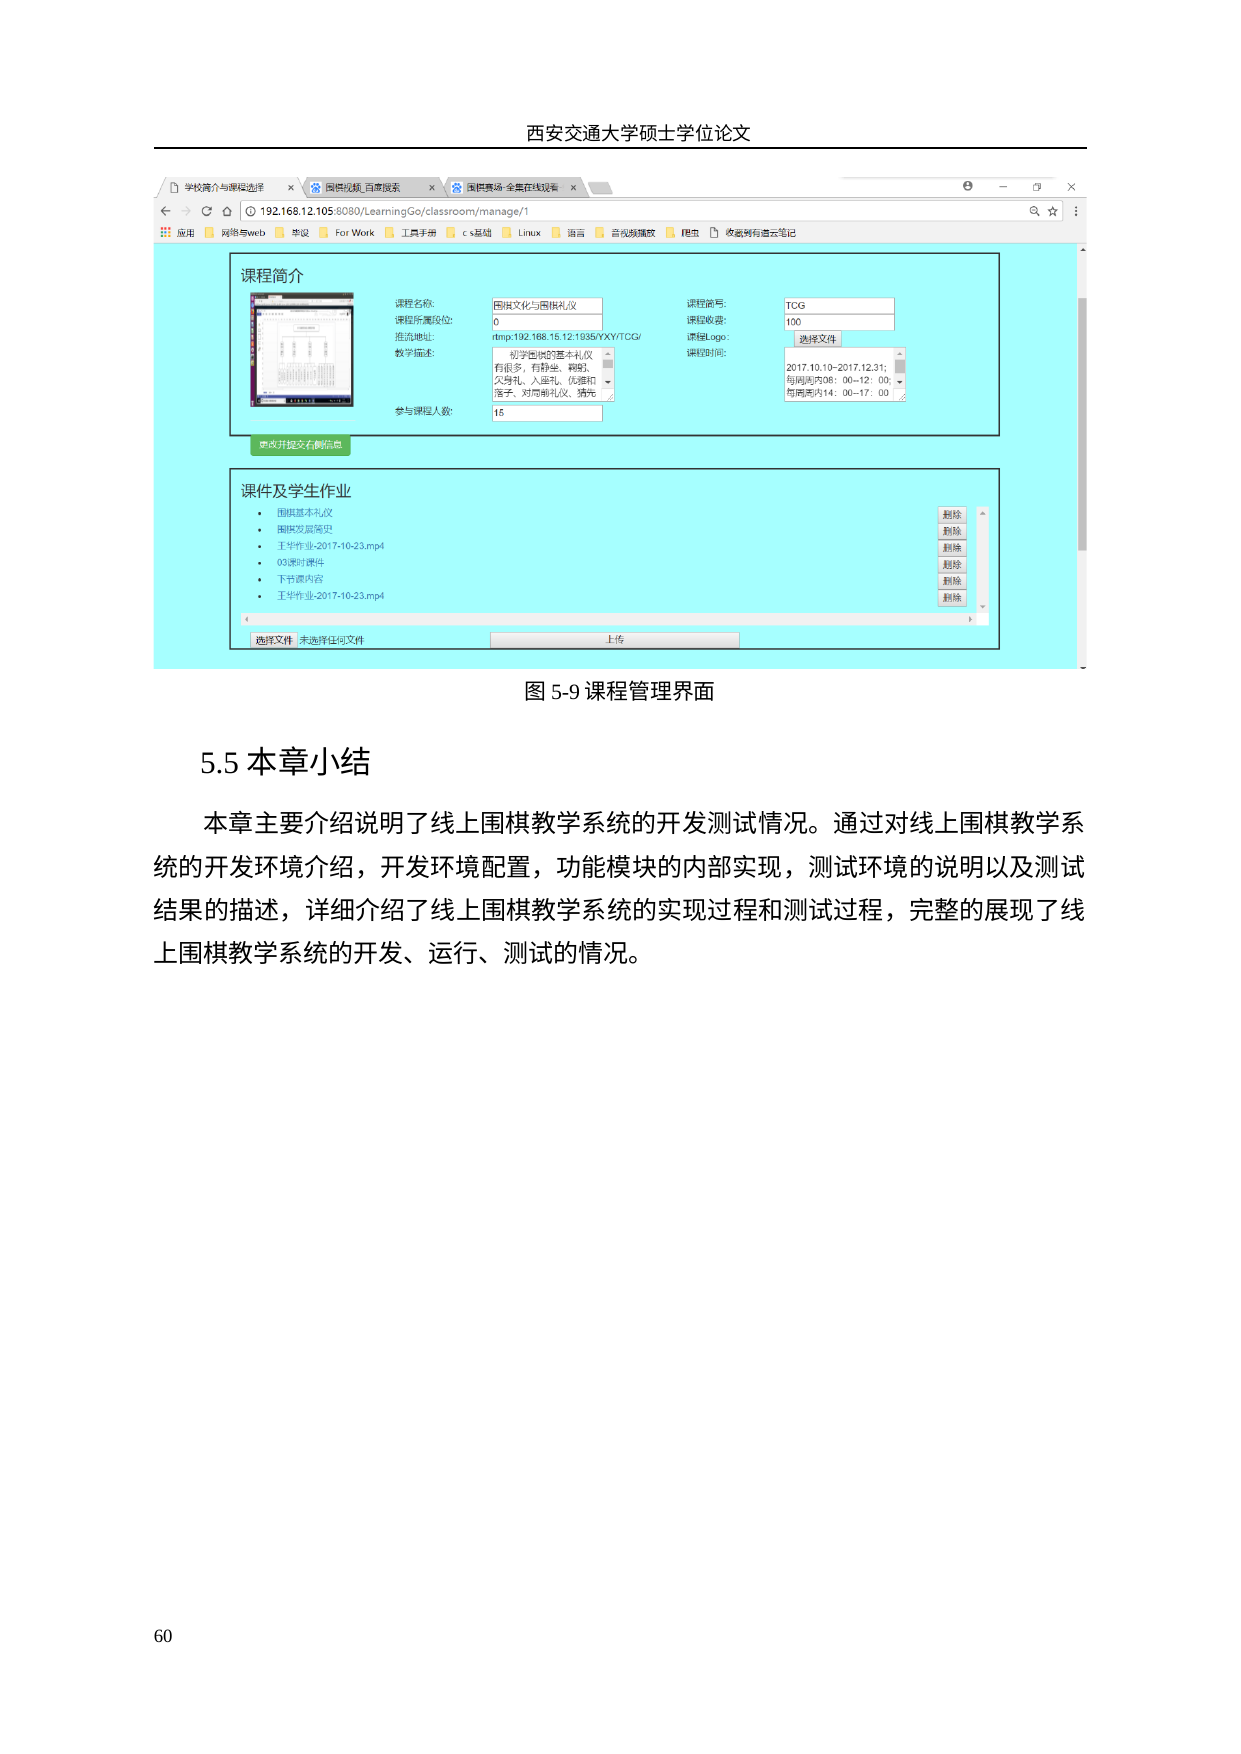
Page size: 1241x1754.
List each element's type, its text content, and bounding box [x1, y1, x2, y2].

text 本章主要介绍说明了线上围棋教学系统的开发测试情况。通过对线上围棋教学系统的开发环境介绍，开发环境配置，功能模块的内部实现，测试环境的说明以及测试结果的描述，详细介绍了线上围棋教学系统的实现过程和测试过程，完整的展现了线上围棋教学系统的开发、运行、测试的情况。 [153, 803, 1087, 970]
text 图5-9课程管理界面 [153, 674, 1087, 706]
picture [153, 177, 1087, 669]
subtitle 本章小结 [200, 737, 1087, 782]
